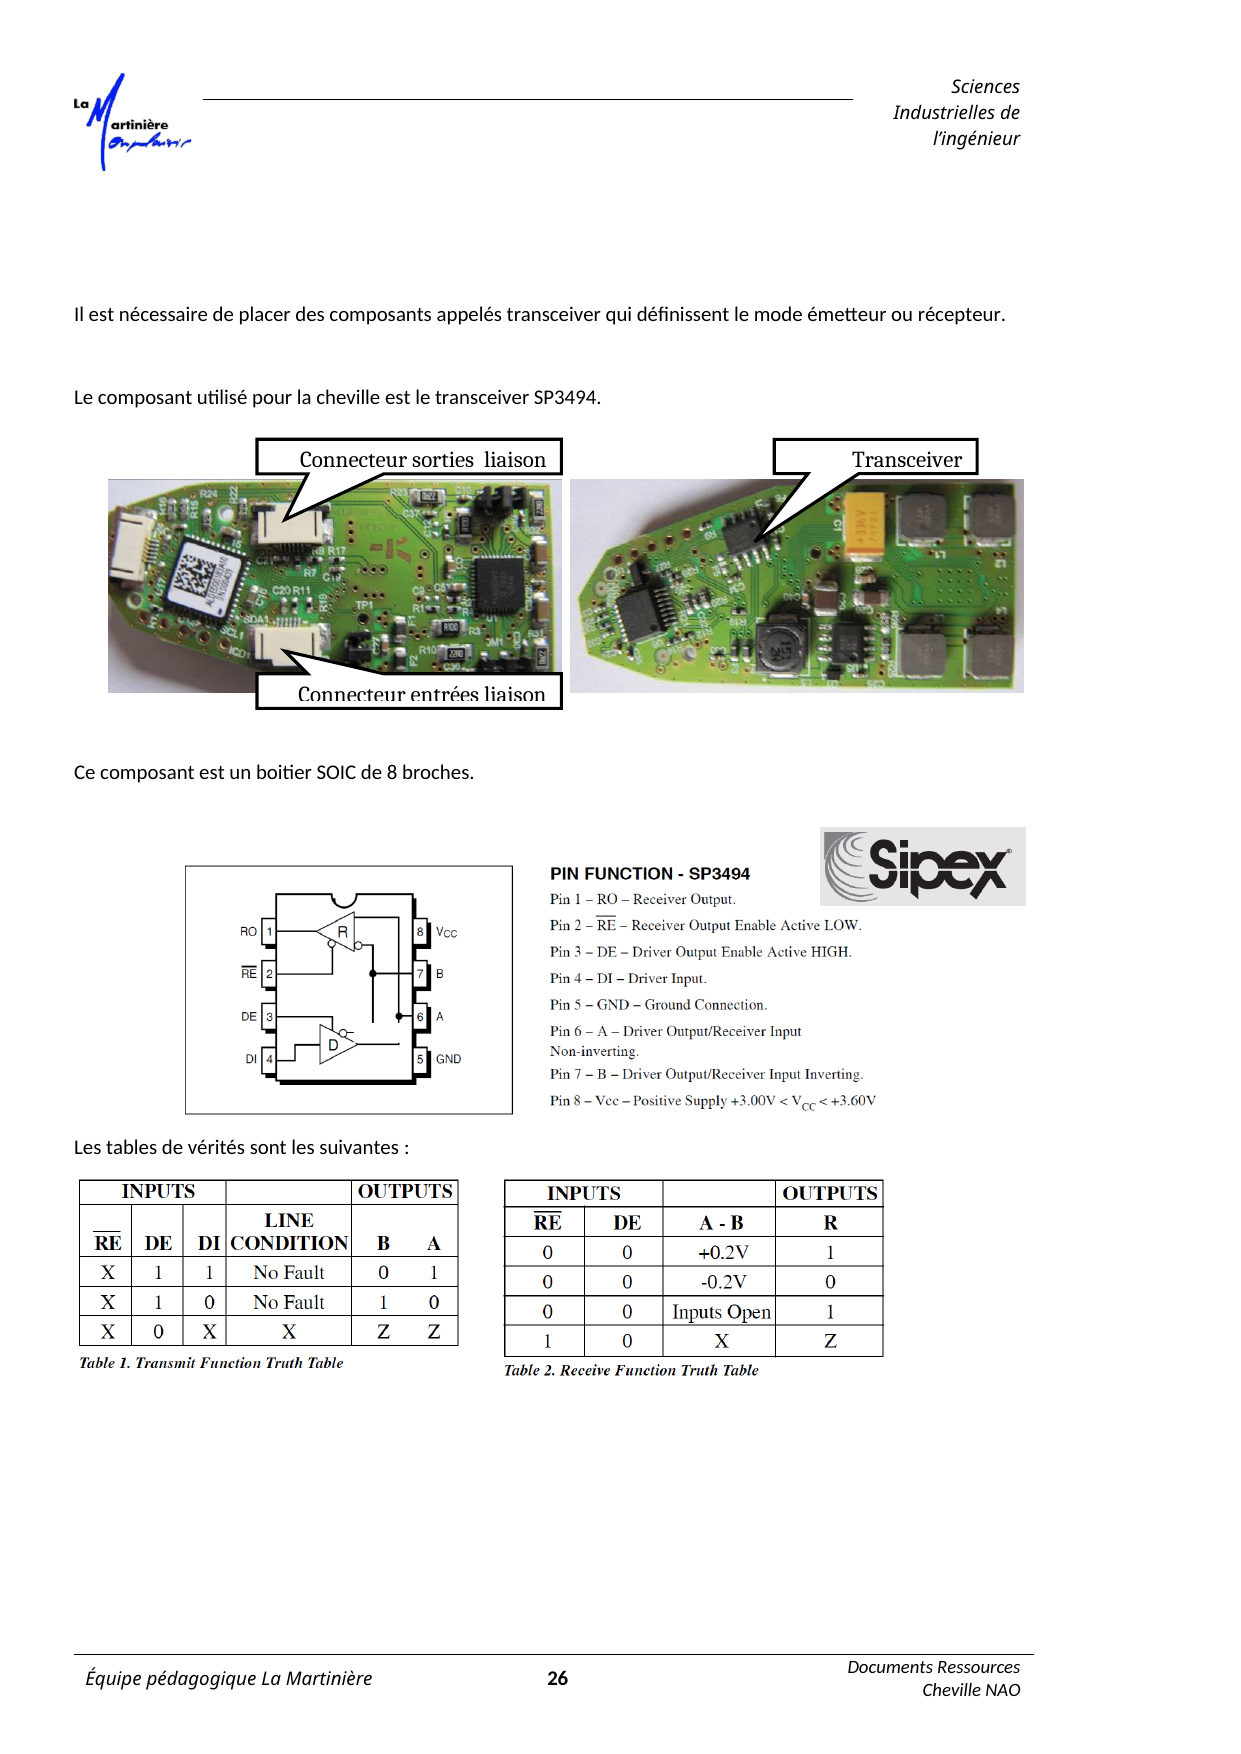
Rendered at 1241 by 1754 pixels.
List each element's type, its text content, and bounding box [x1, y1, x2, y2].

picture [73, 1175, 891, 1380]
picture [73, 73, 192, 171]
text Les tables de vérités sont les suivantes : [74, 1134, 1166, 1159]
text Le composant utilisé pour la cheville est le transceiver SP3494. [74, 384, 1166, 409]
text Ce composant est un boitier SOIC de 8 broches. [74, 759, 1166, 784]
text Il est nécessaire de placer des composants appelés transceiver qui définissent le mode émetteur ou récepteur. [74, 301, 1166, 326]
picture [570, 479, 1024, 693]
picture [177, 827, 1026, 1120]
picture [108, 479, 562, 693]
